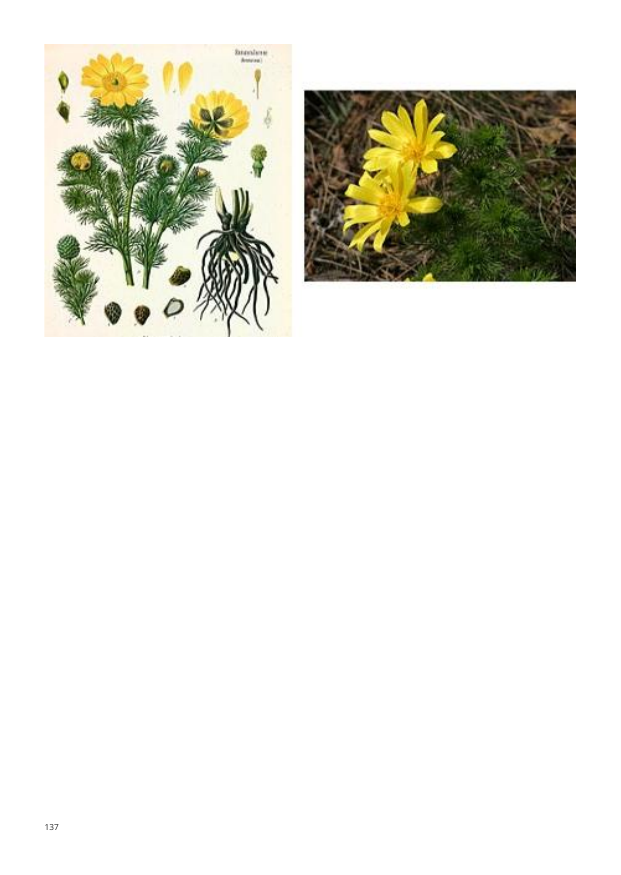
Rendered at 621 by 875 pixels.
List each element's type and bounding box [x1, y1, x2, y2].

picture [44, 44, 576, 337]
